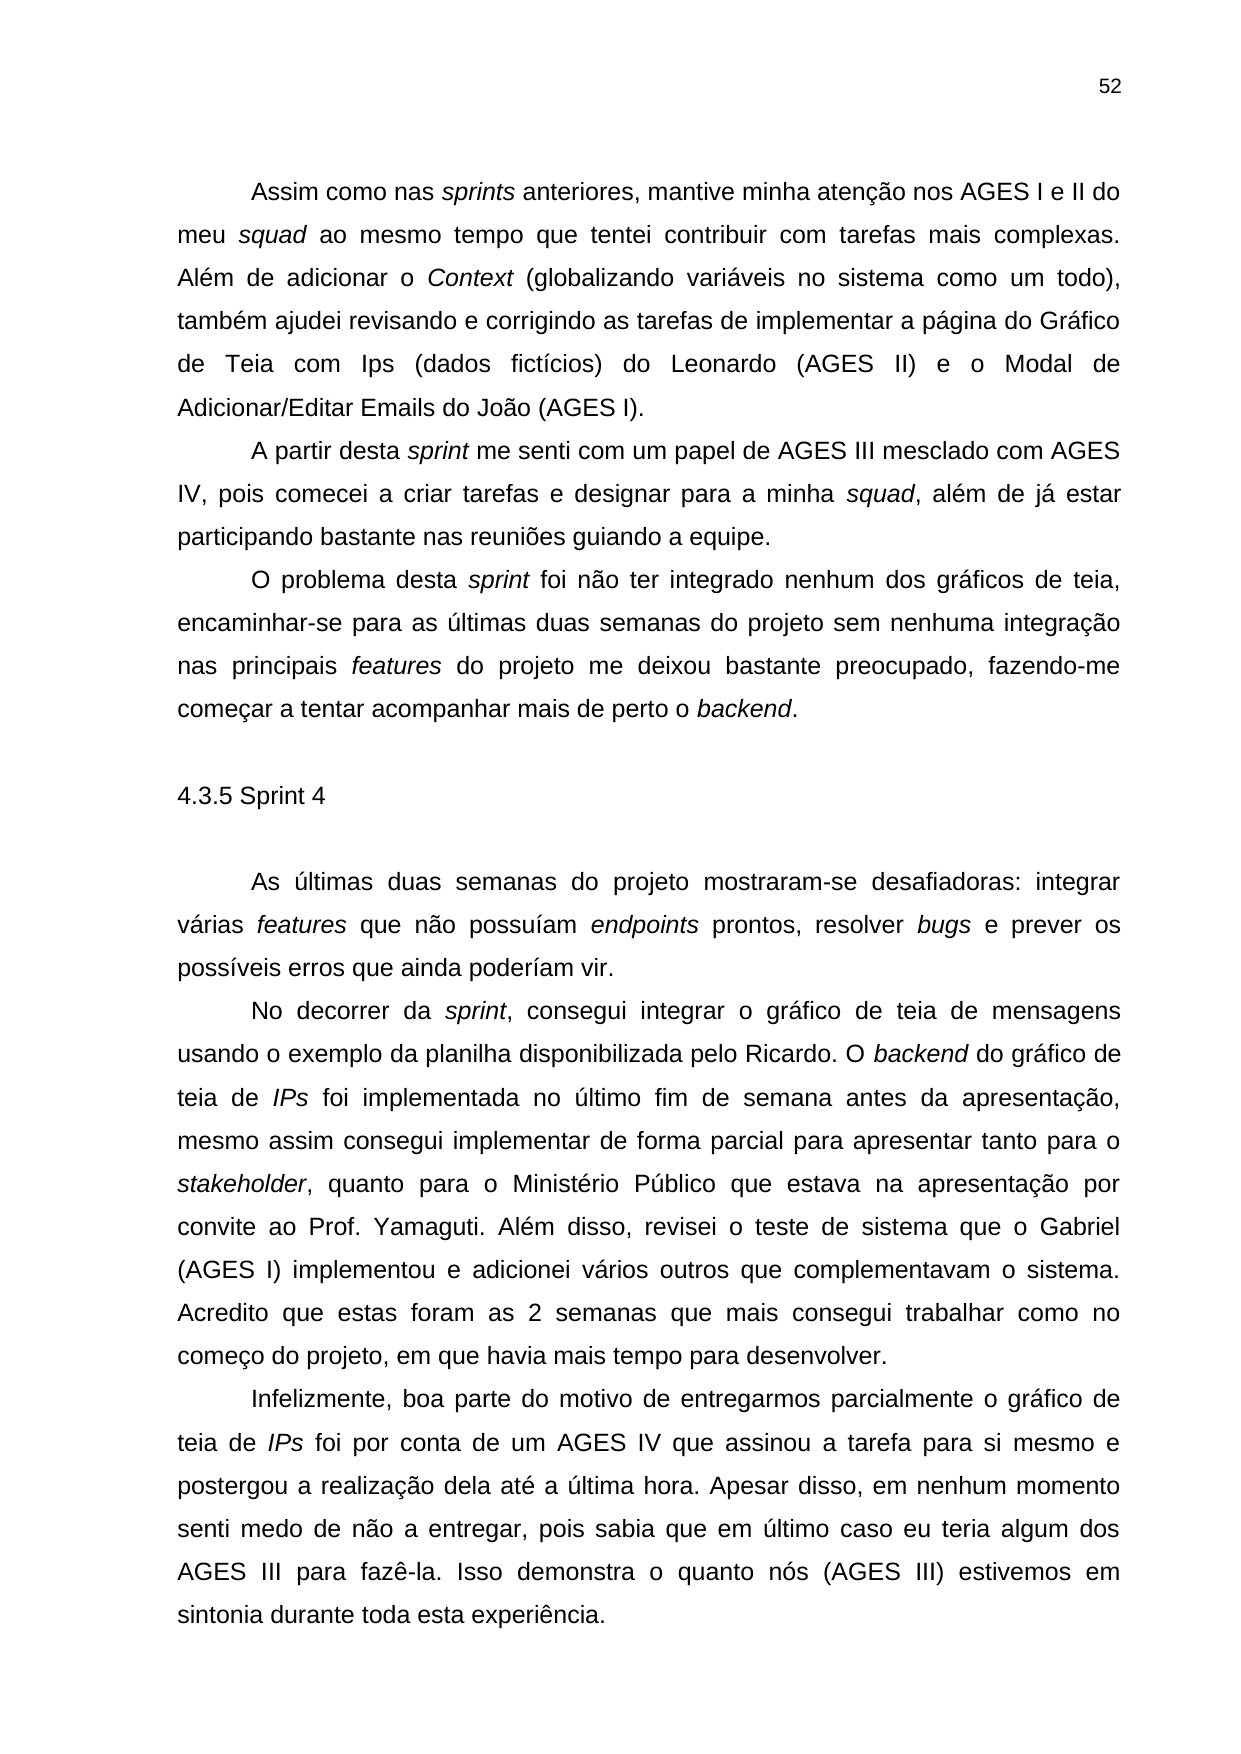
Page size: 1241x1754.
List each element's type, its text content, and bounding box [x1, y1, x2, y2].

list No decorrer da sprint, consegui integrar o gráfico de teia de mensagens usando o exemplo da planilha disponibilizada pelo Ricardo. O backend do gráfico de teia de IPs foi implementada no último fim de semana antes da apresentação, mesmo assim consegui implementar de forma parcial para apresentar tanto para o stakeholder, quanto para o Ministério Público que estava na apresentação por convite ao Prof. Yamaguti. Além disso, revisei o teste de sistema que o Gabriel (AGES I) implementou e adicionei vários outros que complementavam o sistema. Acredito que estas foram as 2 semanas que mais consegui trabalhar como no começo do projeto, em que havia mais tempo para desenvolver. [177, 996, 1122, 1370]
list A partir desta sprint me senti com um papel de AGES III mesclado com AGES IV, pois comecei a criar tarefas e designar para a minha squad, além de já estar participando bastante nas reuniões guiando a equipe. [177, 436, 1122, 551]
list O problema desta sprint foi não ter integrado nenhum dos gráficos de teia, encaminhar-se para as últimas duas semanas do projeto sem nenhuma integração nas principais features do projeto me deixou bastante preocupado, fazendo-me começar a tentar acompanhar mais de perto o backend. [177, 565, 1122, 723]
list As últimas duas semanas do projeto mostraram-se desafiadoras: integrar várias features que não possuíam endpoints prontos, resolver bugs e prever os possíveis erros que ainda poderíam vir. [177, 867, 1122, 982]
list Assim como nas sprints anteriores, mantive minha atenção nos AGES I e II do meu squad ao mesmo tempo que tentei contribuir com tarefas mais complexas. Além de adicionar o Context (globalizando variáveis no sistema como um todo), também ajudei revisando e corrigindo as tarefas de implementar a página do Gráfico de Teia com Ips (dados fictícios) do Leonardo (AGES II) e o Modal de Adicionar/Editar Emails do João (AGES I). [177, 177, 1122, 421]
list Infelizmente, boa parte do motivo de entregarmos parcialmente o gráfico de teia de IPs foi por conta de um AGES IV que assinou a tarefa para si mesmo e postergou a realização dela até a última hora. Apesar disso, em nenhum momento senti medo de não a entregar, pois sabia que em último caso eu teria algum dos AGES III para fazê-la. Isso demonstra o quanto nós (AGES III) estivemos em sintonia durante toda esta experiência. [177, 1384, 1122, 1629]
list 4.3.5 Sprint 4 [177, 781, 1122, 809]
